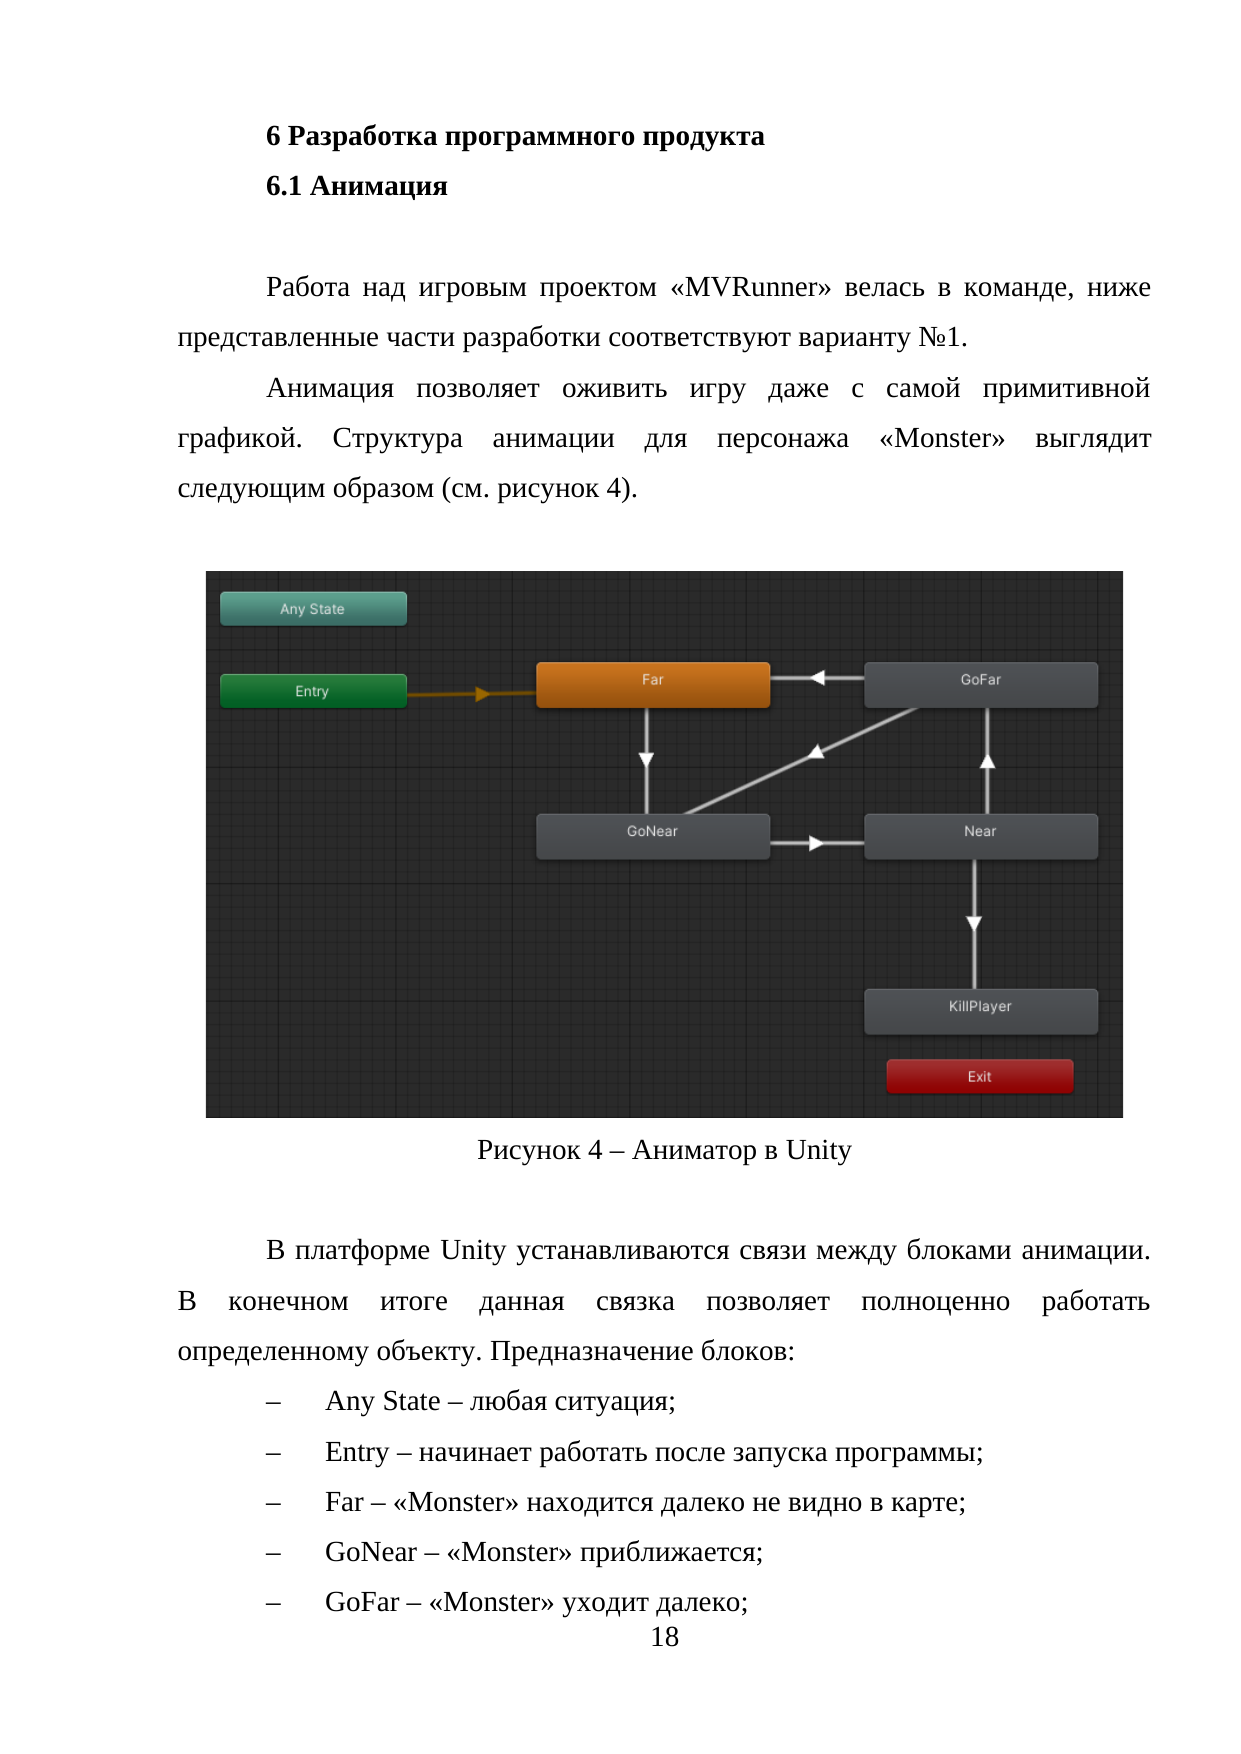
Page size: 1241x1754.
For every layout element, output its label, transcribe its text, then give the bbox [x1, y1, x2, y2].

list Entry – начинает работать после запуска программы; [177, 1434, 1152, 1467]
text Анимация позволяет оживить игру даже с самой примитивной графикой. Структура анимации для персонажа «Monster» выглядит следующим образом (см. рисунок 4). [177, 370, 1152, 504]
list Any State – любая ситуация; [177, 1383, 1152, 1417]
list GoNear – «Monster» приближается; [177, 1534, 1152, 1568]
subtitle 6.1 Анимация [177, 168, 1152, 202]
text В платформе Unity устанавливаются связи между блоками анимации. В конечном итоге данная связка позволяет полноценно работать определенному объекту. Предназначение блоков: [177, 1232, 1152, 1367]
subtitle 6 Разработка программного продукта [177, 118, 1152, 152]
list GoFar – «Monster» уходит далеко; [177, 1584, 1152, 1618]
text Рисунок 4 – Аниматор в Unity [177, 1132, 1152, 1165]
picture [205, 571, 1124, 1118]
list Far – «Monster» находится далеко не видно в карте; [177, 1484, 1152, 1517]
text Работа над игровым проектом «MVRunner» велась в команде, ниже представленные части разработки соответствуют варианту №1. [177, 269, 1152, 353]
